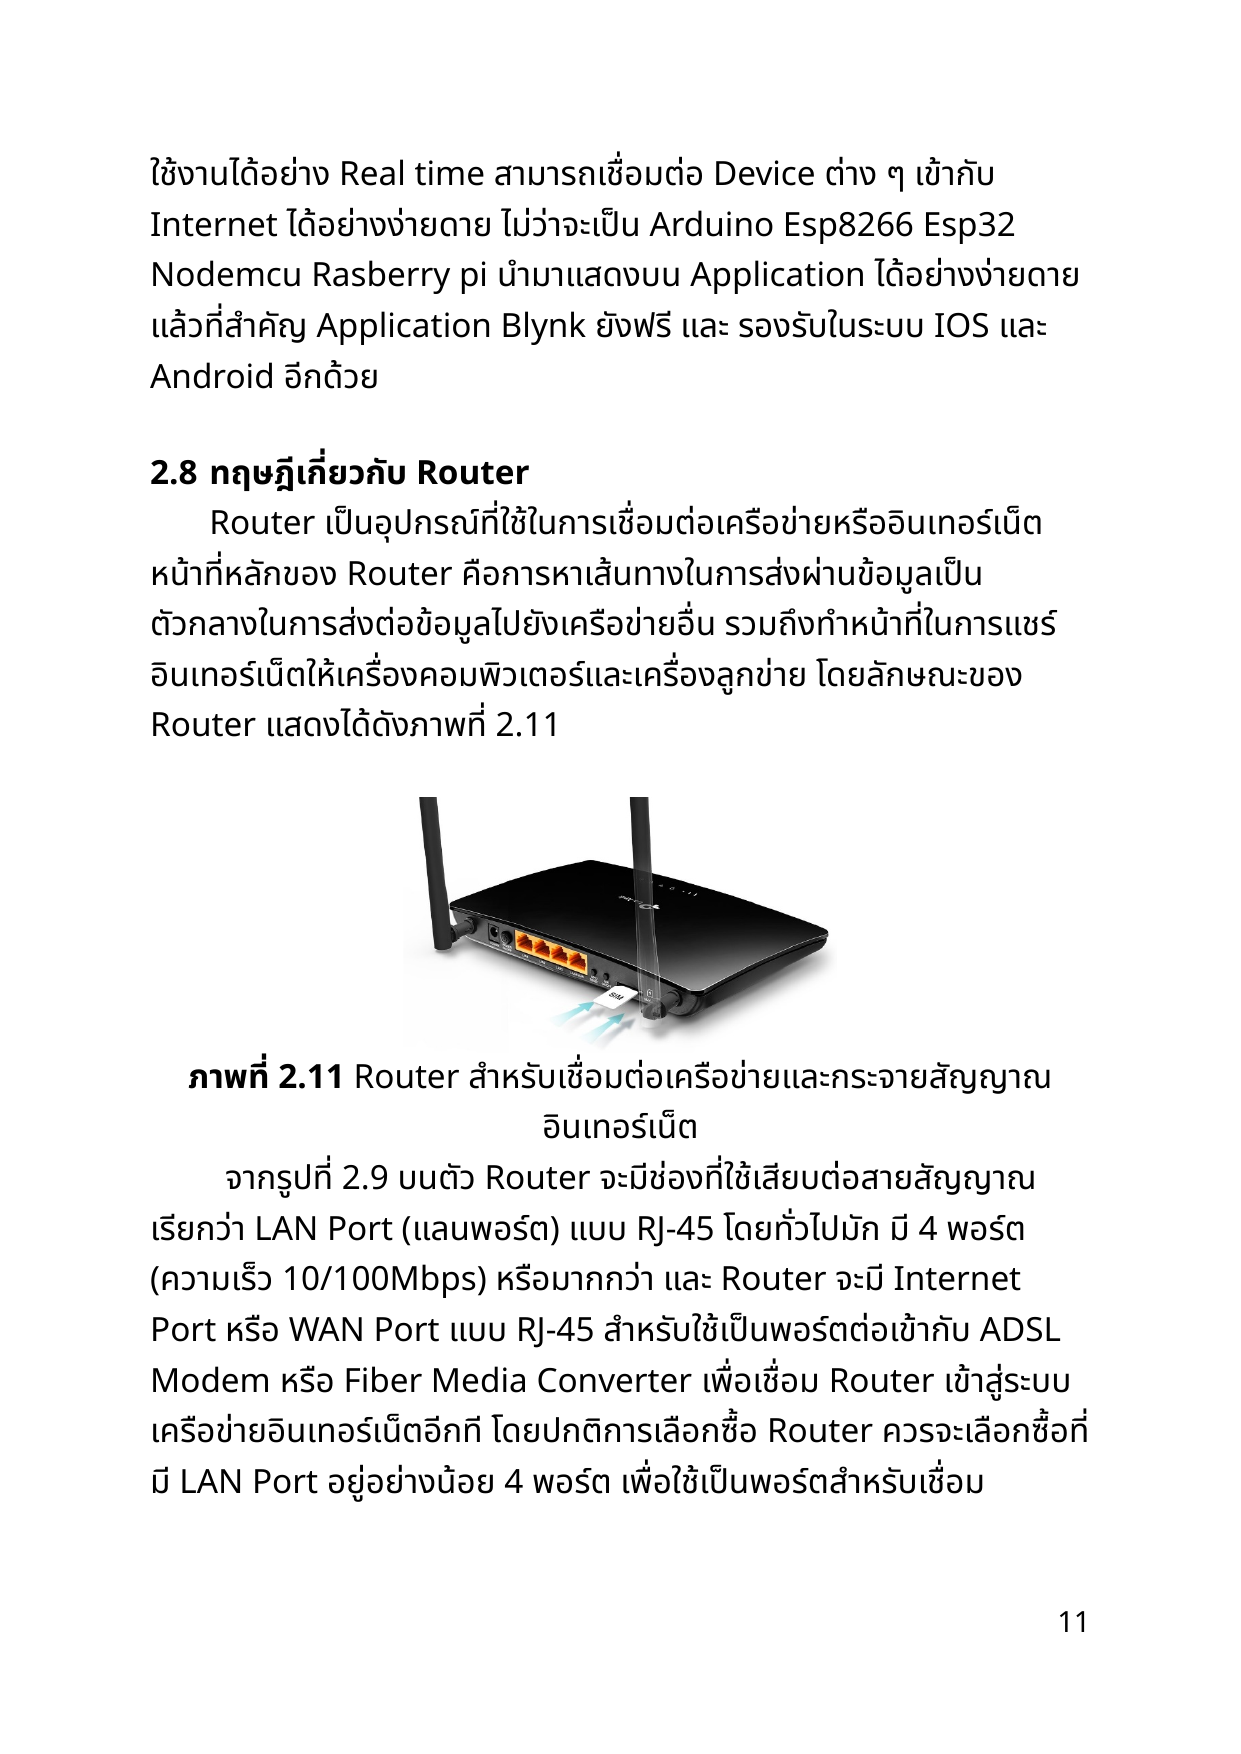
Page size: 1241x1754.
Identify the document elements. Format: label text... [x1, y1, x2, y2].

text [150, 1154, 1090, 1508]
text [150, 150, 1090, 403]
text ภาพที่ 2.11 Router สำหรับเชื่อมต่อเครือข่ายและกระจายสัญญาณอินเทอร์เน็ต [150, 1053, 1090, 1154]
picture [403, 797, 837, 1053]
list ทฤษฎีเกี่ยวกับ Router [150, 448, 1090, 499]
list Router เป็นอุปกรณ์ที่ใช้ในการเชื่อมต่อเครือข่ายหรืออินเทอร์เน็ต หน้าที่หลักของ Router คือการหาเส้นทางในการส่งผ่านข้อมูลเป็นตัวกลางในการส่งต่อข้อมูลไปยังเครือข่ายอื่น รวมถึงทำหน้าที่ในการแชร์ อินเทอร์เน็ตให้เครื่องคอมพิวเตอร์และเครื่องลูกข่าย โดยลักษณะของ Router แสดงได้ดังภาพที่ 2.11 [150, 499, 1090, 752]
